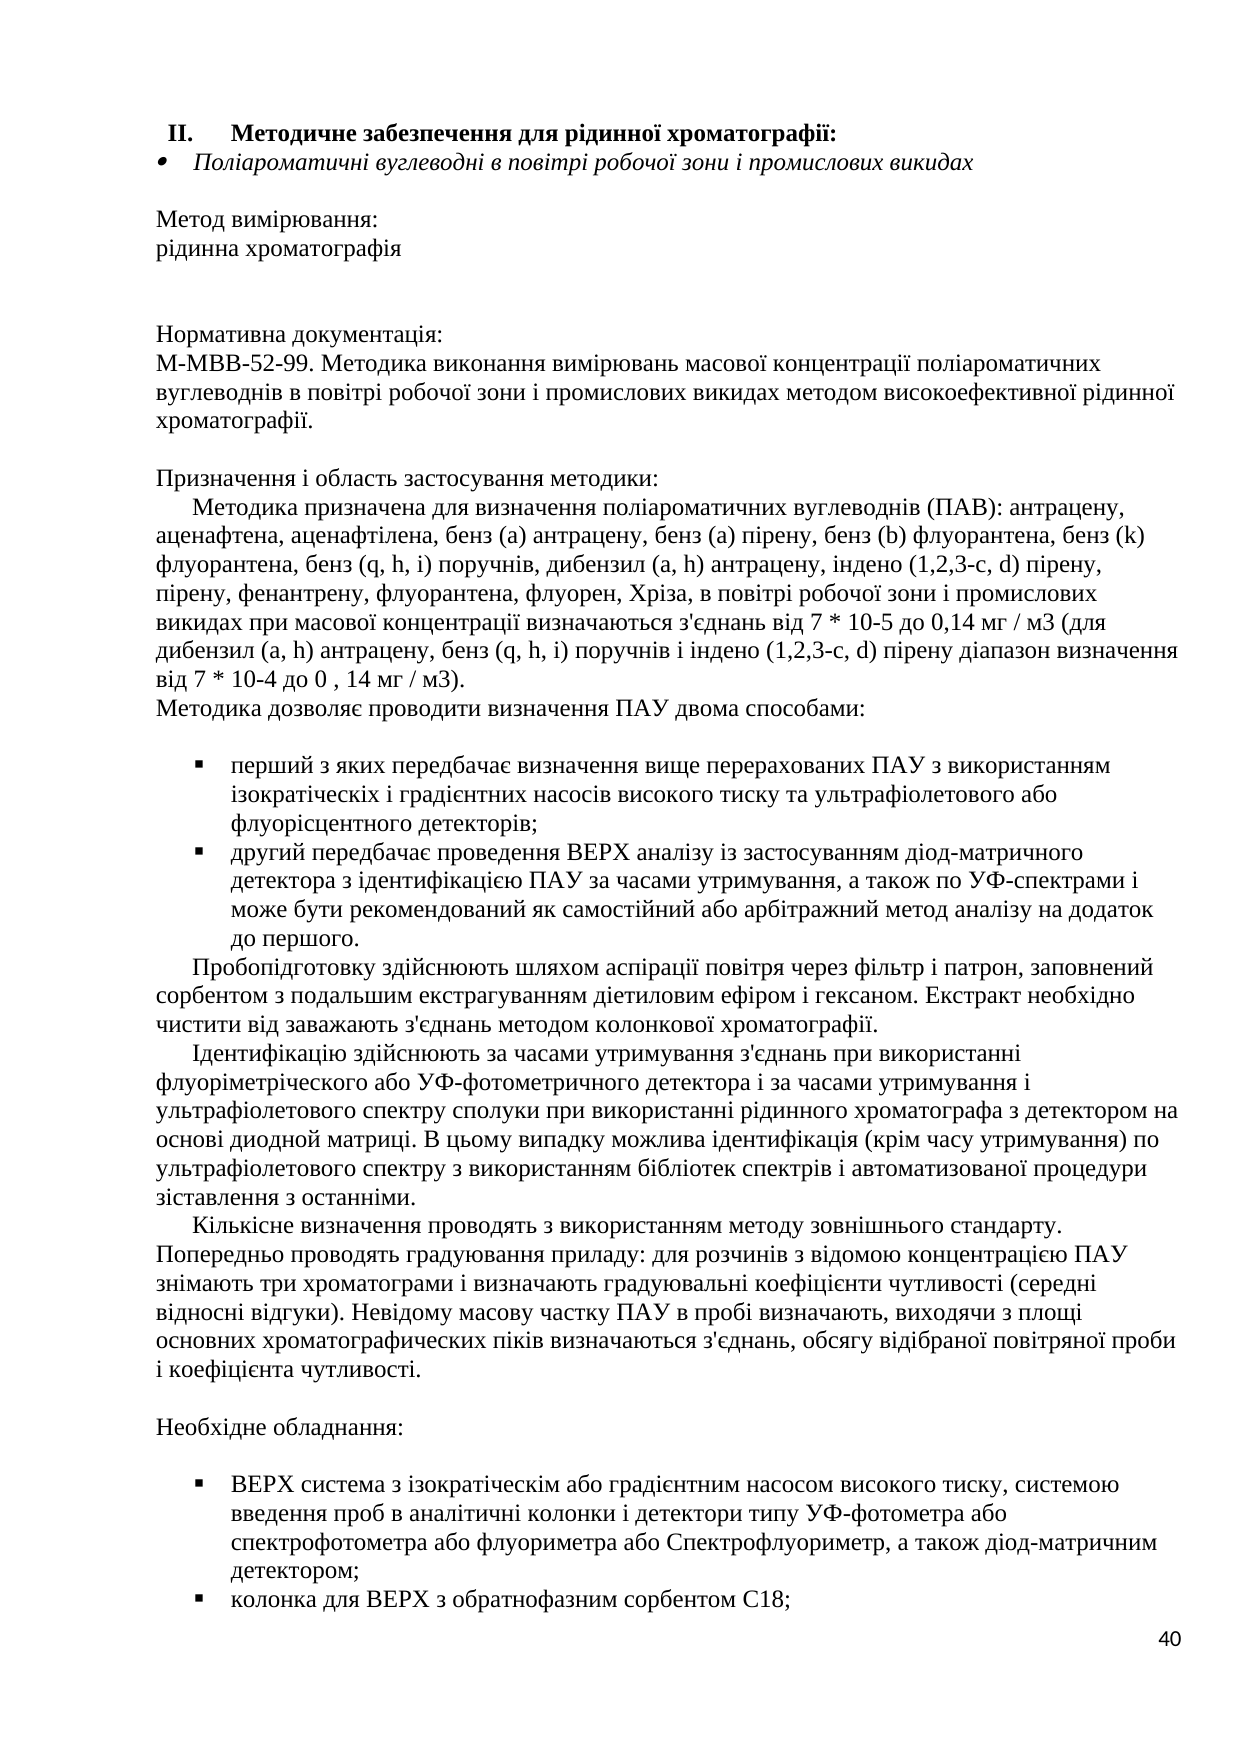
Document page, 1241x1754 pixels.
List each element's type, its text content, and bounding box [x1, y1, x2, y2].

text рідинна хроматографія [156, 233, 1181, 262]
list Поліароматичні вуглеводні в повітрі робочої зони і промислових викидах [156, 147, 1181, 176]
text Ідентифікацію здійснюють за часами утримування з'єднань при використанні флуоріметріческого або УФ-фотометричного детектора і за часами утримування і ультрафіолетового спектру сполуки при використанні рідинного хроматографа з детектором на основі диодной матриці. В цьому випадку можлива ідентифікація (крім часу утримування) по ультрафіолетового спектру з використанням бібліотек спектрів і автоматизованої процедури зіставлення з останніми. [156, 1038, 1181, 1211]
text Нормативна документація: [156, 319, 1181, 348]
text Кількісне визначення проводять з використанням методу зовнішнього стандарту. Попередньо проводять градуювання приладу: для розчинів з відомою концентрацією ПАУ знімають три хроматограми і визначають градуювальні коефіцієнти чутливості (середні відносні відгуки). Невідому масову частку ПАУ в пробі визначають, виходячи з площі основних хроматографических піків визначаються з'єднань, обсягу відібраної повітряної проби і коефіцієнта чутливості. [156, 1211, 1181, 1383]
list Методичне забезпечення для рідинної хроматографії: [193, 118, 1181, 147]
text Необхідне обладнання: [156, 1412, 1181, 1441]
list перший з яких передбачає визначення вище перерахованих ПАУ з використанням ізократіческіх і градієнтних насосів високого тиску та ультрафіолетового або флуорісцентного детекторів; [193, 751, 1181, 837]
text Метод вимірювання: [156, 204, 1181, 233]
list другий передбачає проведення ВЕРХ аналізу із застосуванням діод-матричного детектора з ідентифікацією ПАУ за часами утримування, а також по УФ-спектрами і може бути рекомендований як самостійний або арбітражний метод аналізу на додаток до першого. [193, 837, 1181, 952]
list ВЕРХ система з ізократіческім або градієнтним насосом високого тиску, системою введення проб в аналітичні колонки і детектори типу УФ-фотометра або спектрофотометра або флуориметра або Спектрофлуориметр, а також діод-матричним детектором; [193, 1469, 1181, 1584]
text М-МВВ-52-99. Методика виконання вимірювань масової концентрації поліароматичних вуглеводнів в повітрі робочої зони і промислових викидах методом високоефективної рідинної хроматографії. [156, 348, 1181, 434]
text Методика призначена для визначення поліароматичних вуглеводнів (ПАВ): антрацену, аценафтена, аценафтілена, бенз (а) антрацену, бенз (а) пірену, бенз (b) флуорантена, бенз (k) флуорантена, бенз (q, h, i) поручнів, дибензил (а, h) антрацену, індено (1,2,3-с, d) пірену, пірену, фенантрену, флуорантена, флуорен, Хріза, в повітрі робочої зони і промислових викидах при масової концентрації визначаються з'єднань від 7 * 10-5 до 0,14 мг / м3 (для дибензил (а, h) антрацену, бенз (q, h, i) поручнів і індено (1,2,3-с, d) пірену діапазон визначення від 7 * 10-4 до 0 , 14 мг / м3). [156, 492, 1181, 693]
text Методика дозволяє проводити визначення ПАУ двома способами: [156, 693, 1181, 722]
text Пробопідготовку здійснюють шляхом аспірації повітря через фільтр і патрон, заповнений сорбентом з подальшим екстрагуванням діетиловим ефіром і гексаном. Екстракт необхідно чистити від заважають з'єднань методом колонкової хроматографії. [156, 952, 1181, 1038]
text Призначення і область застосування методики: [156, 463, 1181, 492]
list колонка для ВЕРХ з обратнофазним сорбентом С18; [193, 1584, 1181, 1613]
